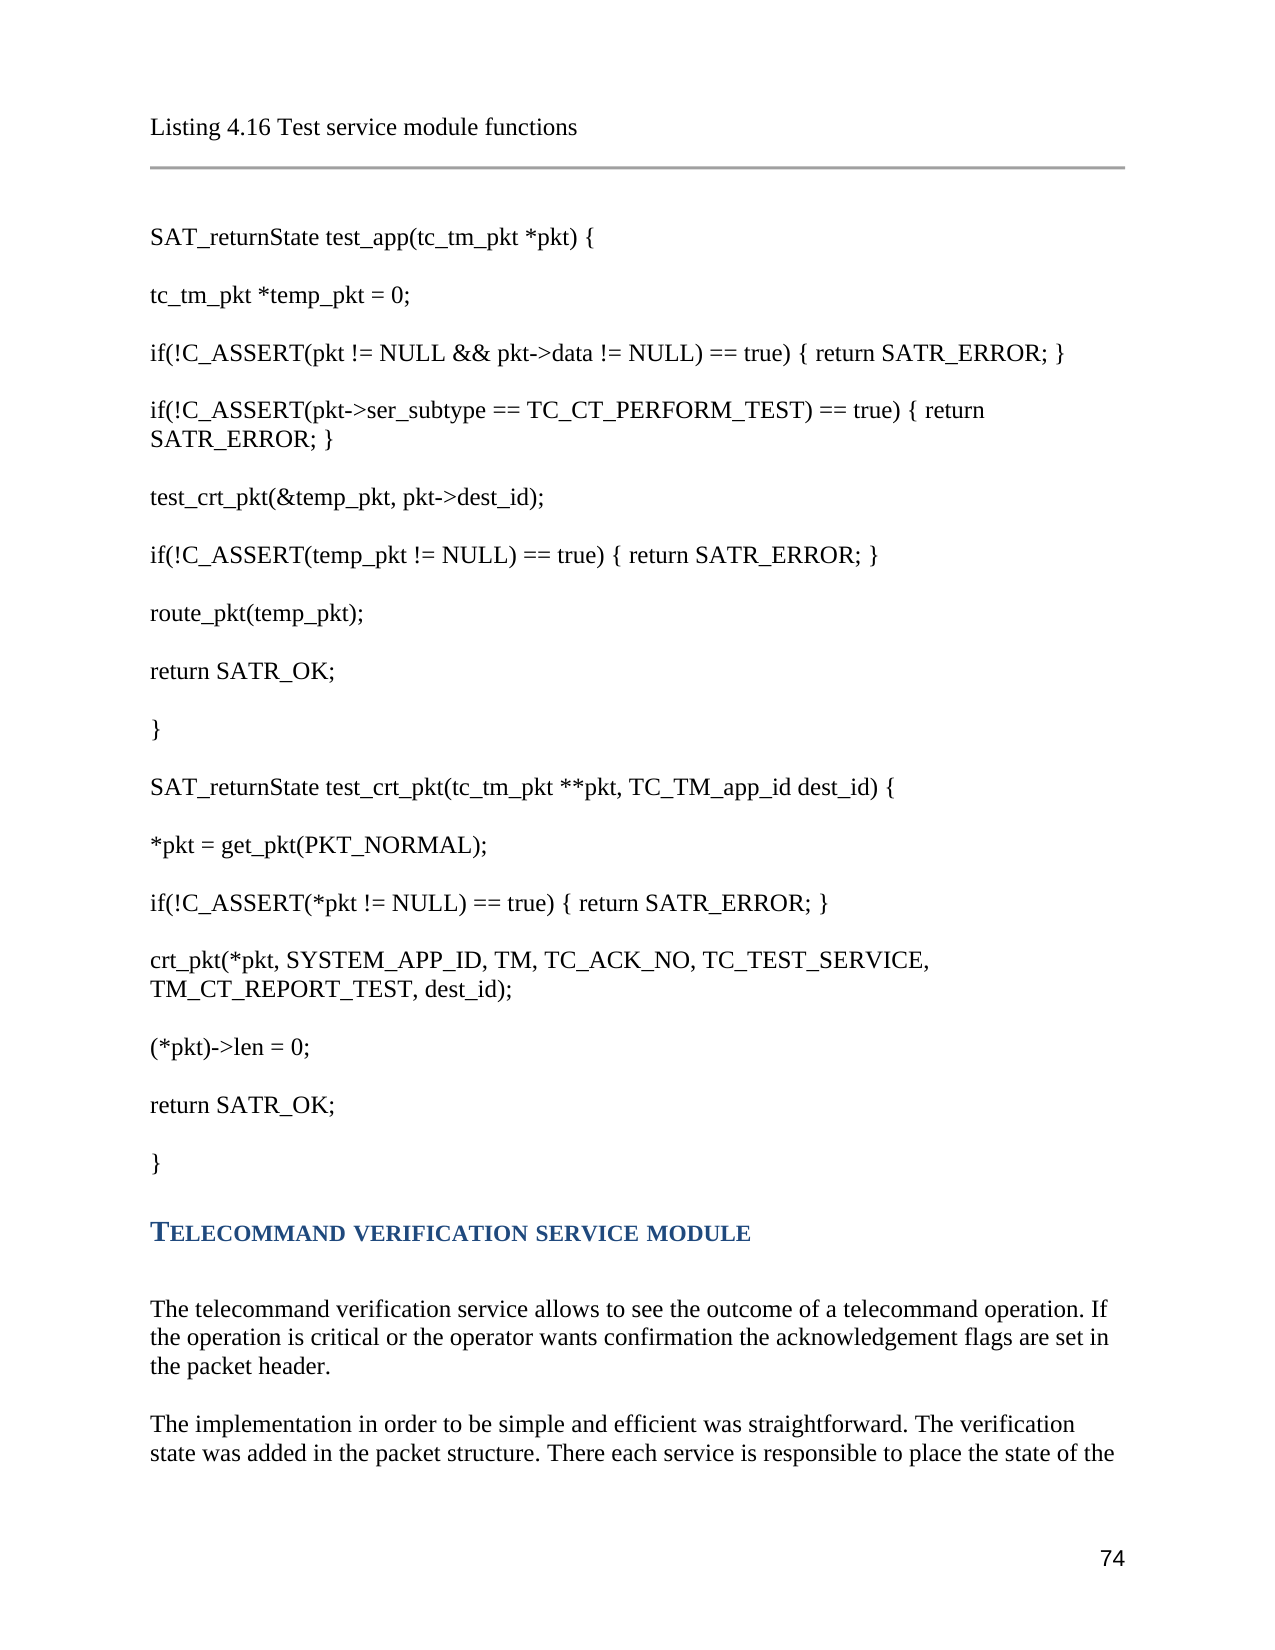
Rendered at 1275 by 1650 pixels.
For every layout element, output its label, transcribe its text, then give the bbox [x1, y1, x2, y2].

text SAT_returnState test_crt_pkt(tc_tm_pkt **pkt, TC_TM_app_id dest_id) { [150, 772, 1125, 801]
text tc_tm_pkt *temp_pkt = 0; [150, 280, 1125, 308]
text test_crt_pkt(&temp_pkt, pkt->dest_id); [150, 482, 1125, 511]
text if(!C_ASSERT(pkt->ser_subtype == TC_CT_PERFORM_TEST) == true) { return SATR_ERROR; } [150, 396, 1125, 453]
text if(!C_ASSERT(temp_pkt != NULL) == true) { return SATR_ERROR; } [150, 540, 1125, 569]
text route_pkt(temp_pkt); [150, 598, 1125, 627]
text SAT_returnState test_app(tc_tm_pkt *pkt) { [150, 222, 1125, 251]
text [150, 1409, 1125, 1467]
text if(!C_ASSERT(*pkt != NULL) == true) { return SATR_ERROR; } [150, 888, 1125, 916]
text crt_pkt(*pkt, SYSTEM_APP_ID, TM, TC_ACK_NO, TC_TEST_SERVICE, TM_CT_REPORT_TEST, dest_id); [150, 946, 1125, 1003]
subtitle Telecommand verification service module [150, 1214, 1089, 1248]
text } [150, 1148, 1125, 1177]
text return SATR_OK; [150, 656, 1125, 685]
text if(!C_ASSERT(pkt != NULL && pkt->data != NULL) == true) { return SATR_ERROR; } [150, 338, 1125, 366]
text *pkt = get_pkt(PKT_NORMAL); [150, 830, 1125, 858]
text (*pkt)->len = 0; [150, 1032, 1125, 1061]
text Listing 4.16 Test service module functions [150, 112, 1125, 141]
text The telecommand verification service allows to see the outcome of a telecommand operation. If the operation is critical or the operator wants confirmation the acknowledgement flags are set in the packet header. [150, 1294, 1125, 1380]
text } [150, 714, 1125, 743]
text return SATR_OK; [150, 1090, 1125, 1119]
